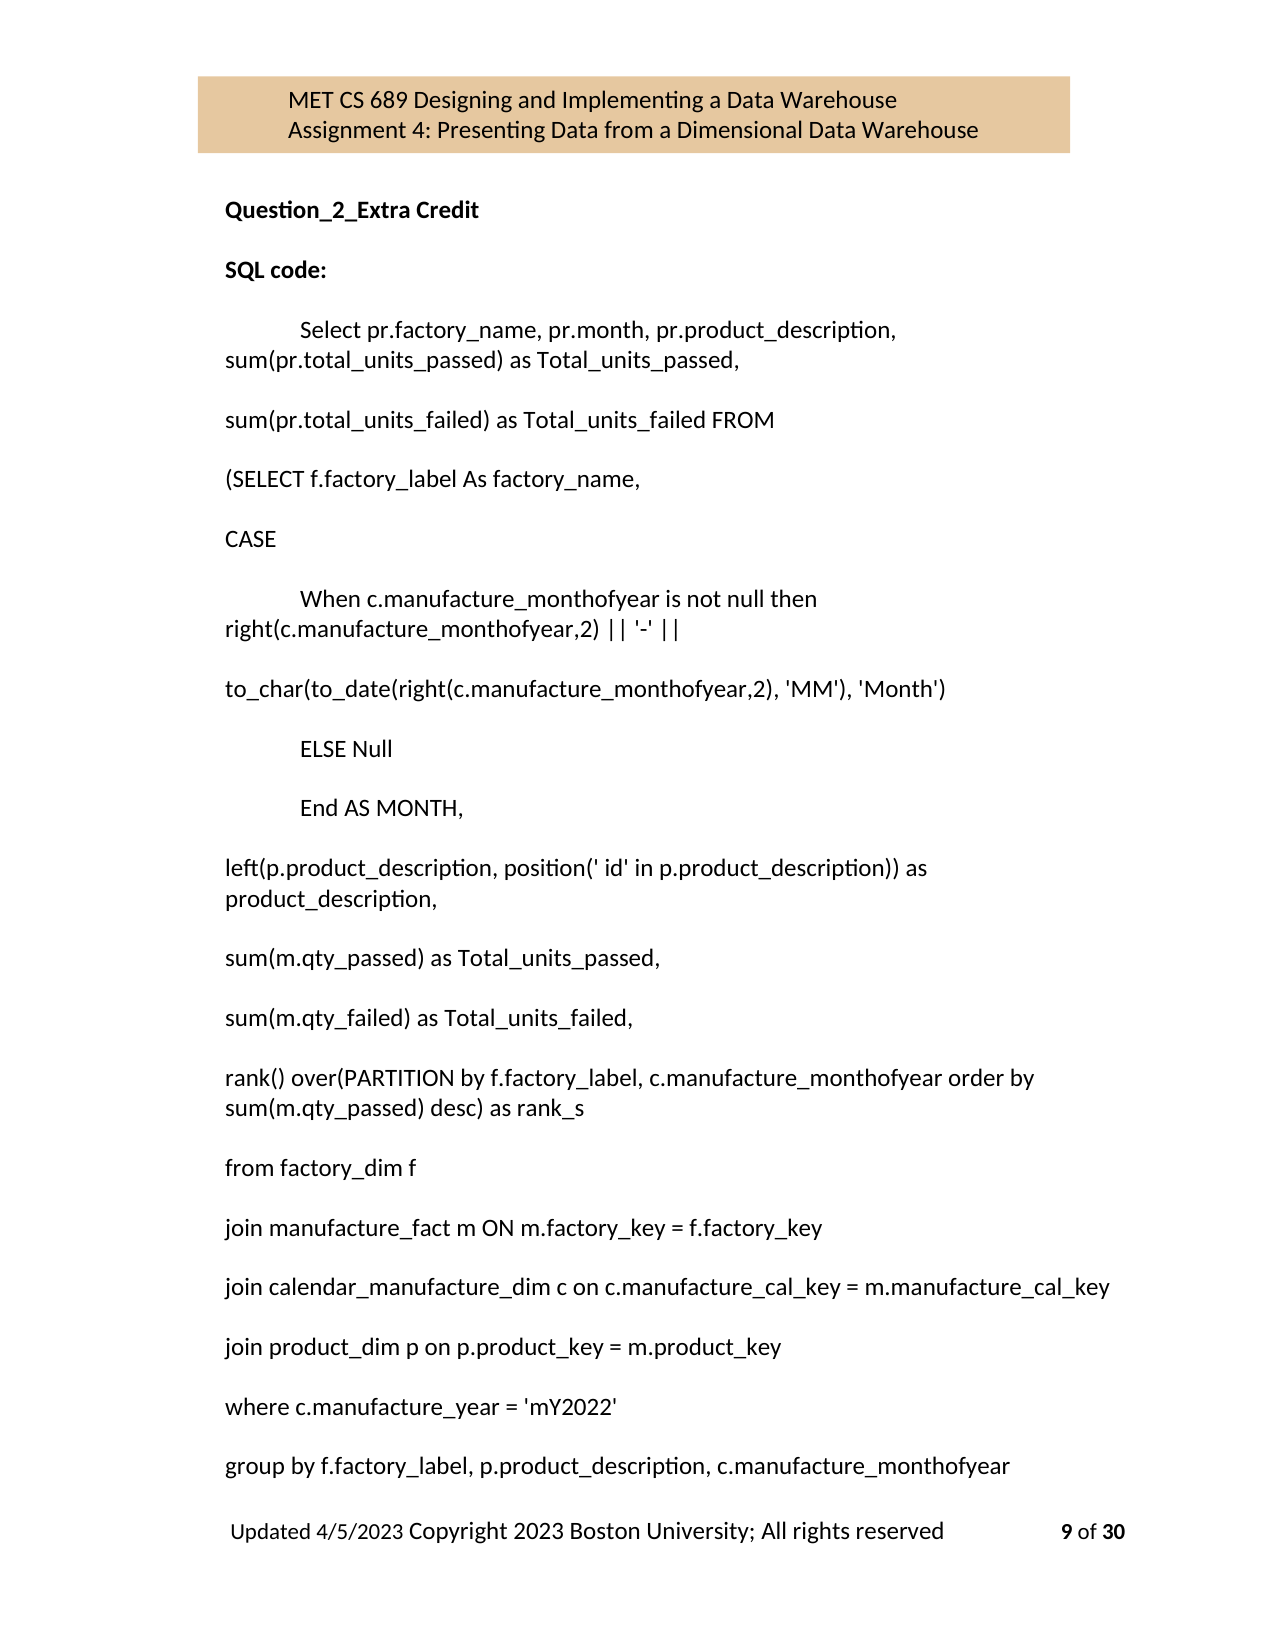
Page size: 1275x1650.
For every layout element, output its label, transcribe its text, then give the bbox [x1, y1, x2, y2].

text When c.manufacture_monthofyear is not null then right(c.manufacture_monthofyear,2) || '-' || [225, 583, 1125, 644]
text CASE [225, 523, 1125, 554]
text sum(m.qty_failed) as Total_units_failed, [225, 1002, 1125, 1033]
text sum(m.qty_passed) as Total_units_passed, [225, 942, 1125, 973]
text SQL code: [225, 254, 1125, 284]
text join manufacture_fact m ON m.factory_key = f.factory_key [225, 1212, 1125, 1242]
text group by f.factory_label, p.product_description, c.manufacture_monthofyear [225, 1451, 1125, 1481]
text Select pr.factory_name, pr.month, pr.product_description, sum(pr.total_units_passed) as Total_units_passed, [225, 314, 1125, 375]
text join product_dim p on p.product_key = m.product_key [225, 1331, 1125, 1362]
text sum(pr.total_units_failed) as Total_units_failed FROM [225, 404, 1125, 434]
text (SELECT f.factory_label As factory_name, [225, 464, 1125, 494]
text to_char(to_date(right(c.manufacture_monthofyear,2), 'MM'), 'Month') [225, 673, 1125, 704]
text join calendar_manufacture_dim c on c.manufacture_cal_key = m.manufacture_cal_key [225, 1271, 1125, 1302]
text left(p.product_description, position(' id' in p.product_description)) as product_description, [225, 852, 1125, 913]
text End AS MONTH, [225, 793, 1125, 823]
text ELSE Null [225, 733, 1125, 763]
text rank() over(PARTITION by f.factory_label, c.manufacture_monthofyear order by sum(m.qty_passed) desc) as rank_s [225, 1062, 1125, 1123]
text Question_2_Extra Credit [225, 194, 1125, 225]
text where c.manufacture_year = 'mY2022' [225, 1391, 1125, 1421]
text from factory_dim f [225, 1152, 1125, 1183]
